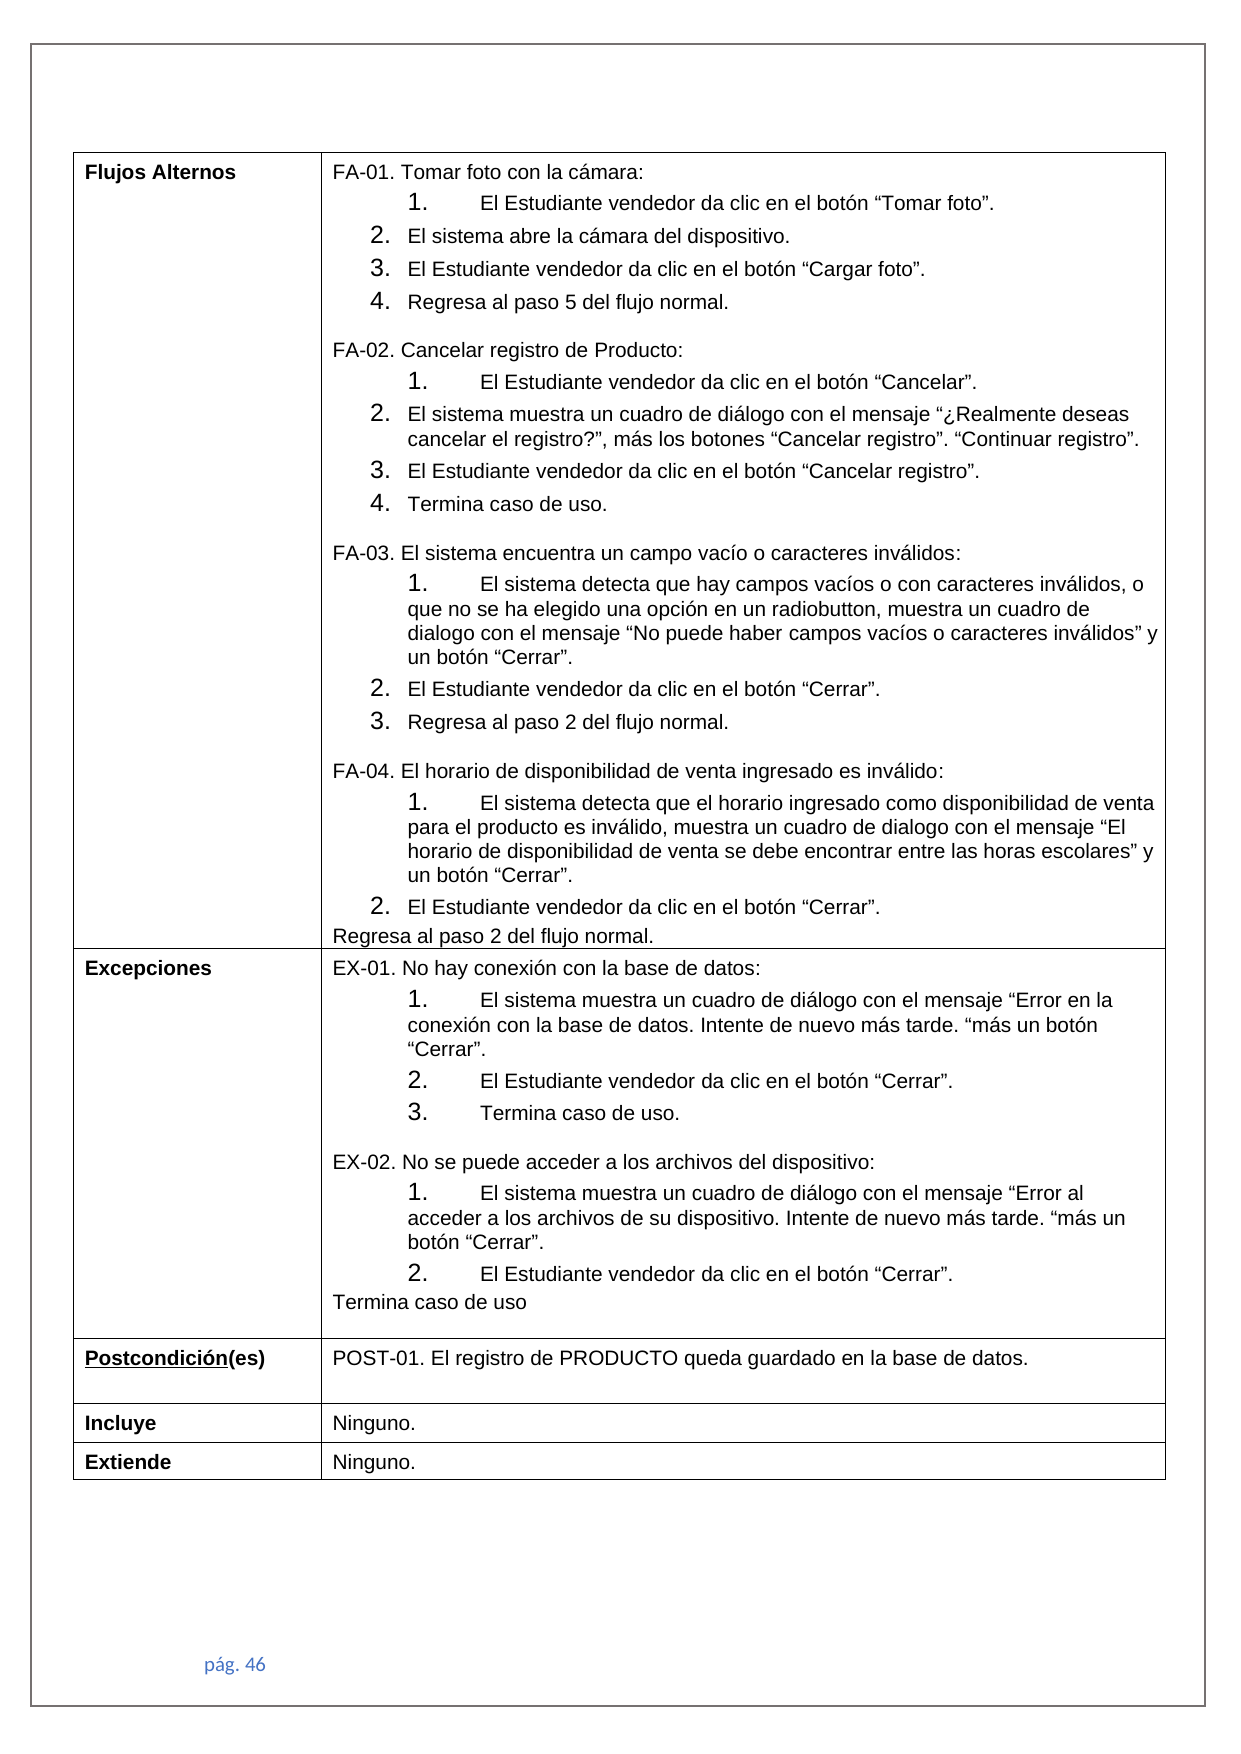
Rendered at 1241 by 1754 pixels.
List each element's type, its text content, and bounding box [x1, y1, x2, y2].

table_cell POST-01. El registro de PRODUCTO queda guardado en la base de datos. [322, 1339, 1165, 1403]
table_cell EX-01. No hay conexión con la base de datos: El sistema muestra un cuadro de diálogo con el mensaje “Error en la conexión con la base de datos. Intente de nuevo más tarde. “más un botón “Cerrar”. El Estudiante vendedor da clic en el botón “Cerrar”. Termina caso de uso. EX-02. No se puede acceder a los archivos del dispositivo: El sistema muestra un cuadro de diálogo con el mensaje “Error al acceder a los archivos de su dispositivo. Intente de nuevo más tarde. “más un botón “Cerrar”. El Estudiante vendedor da clic en el botón “Cerrar”. Termina caso de uso [322, 949, 1165, 1338]
table_cell Extiende [74, 1443, 321, 1479]
table_cell Ninguno. [322, 1443, 1165, 1479]
table_cell Excepciones [74, 949, 321, 1338]
table_cell FA-01. Tomar foto con la cámara: El Estudiante vendedor da clic en el botón “Tomar foto”. El sistema abre la cámara del dispositivo. El Estudiante vendedor da clic en el botón “Cargar foto”. Regresa al paso 5 del flujo normal. FA-02. Cancelar registro de Producto: El Estudiante vendedor da clic en el botón “Cancelar”. El sistema muestra un cuadro de diálogo con el mensaje “¿Realmente deseas cancelar el registro?”, más los botones “Cancelar registro”. “Continuar registro”. El Estudiante vendedor da clic en el botón “Cancelar registro”. Termina caso de uso. FA-03. El sistema encuentra un campo vacío o caracteres inválidos: El sistema detecta que hay campos vacíos o con caracteres inválidos, o que no se ha elegido una opción en un radiobutton, muestra un cuadro de dialogo con el mensaje “No puede haber campos vacíos o caracteres inválidos” y un botón “Cerrar”. El Estudiante vendedor da clic en el botón “Cerrar”. Regresa al paso 2 del flujo normal. FA-04. El horario de disponibilidad de venta ingresado es inválido: El sistema detecta que el horario ingresado como disponibilidad de venta para el producto es inválido, muestra un cuadro de dialogo con el mensaje “El horario de disponibilidad de venta se debe encontrar entre las horas escolares” y un botón “Cerrar”. El Estudiante vendedor da clic en el botón “Cerrar”. Regresa al paso 2 del flujo normal. [322, 153, 1165, 948]
table_cell Postcondición(es) [74, 1339, 321, 1403]
table_cell Ninguno. [322, 1404, 1165, 1442]
table_cell Flujos Alternos [74, 153, 321, 948]
table_cell Incluye [74, 1404, 321, 1442]
